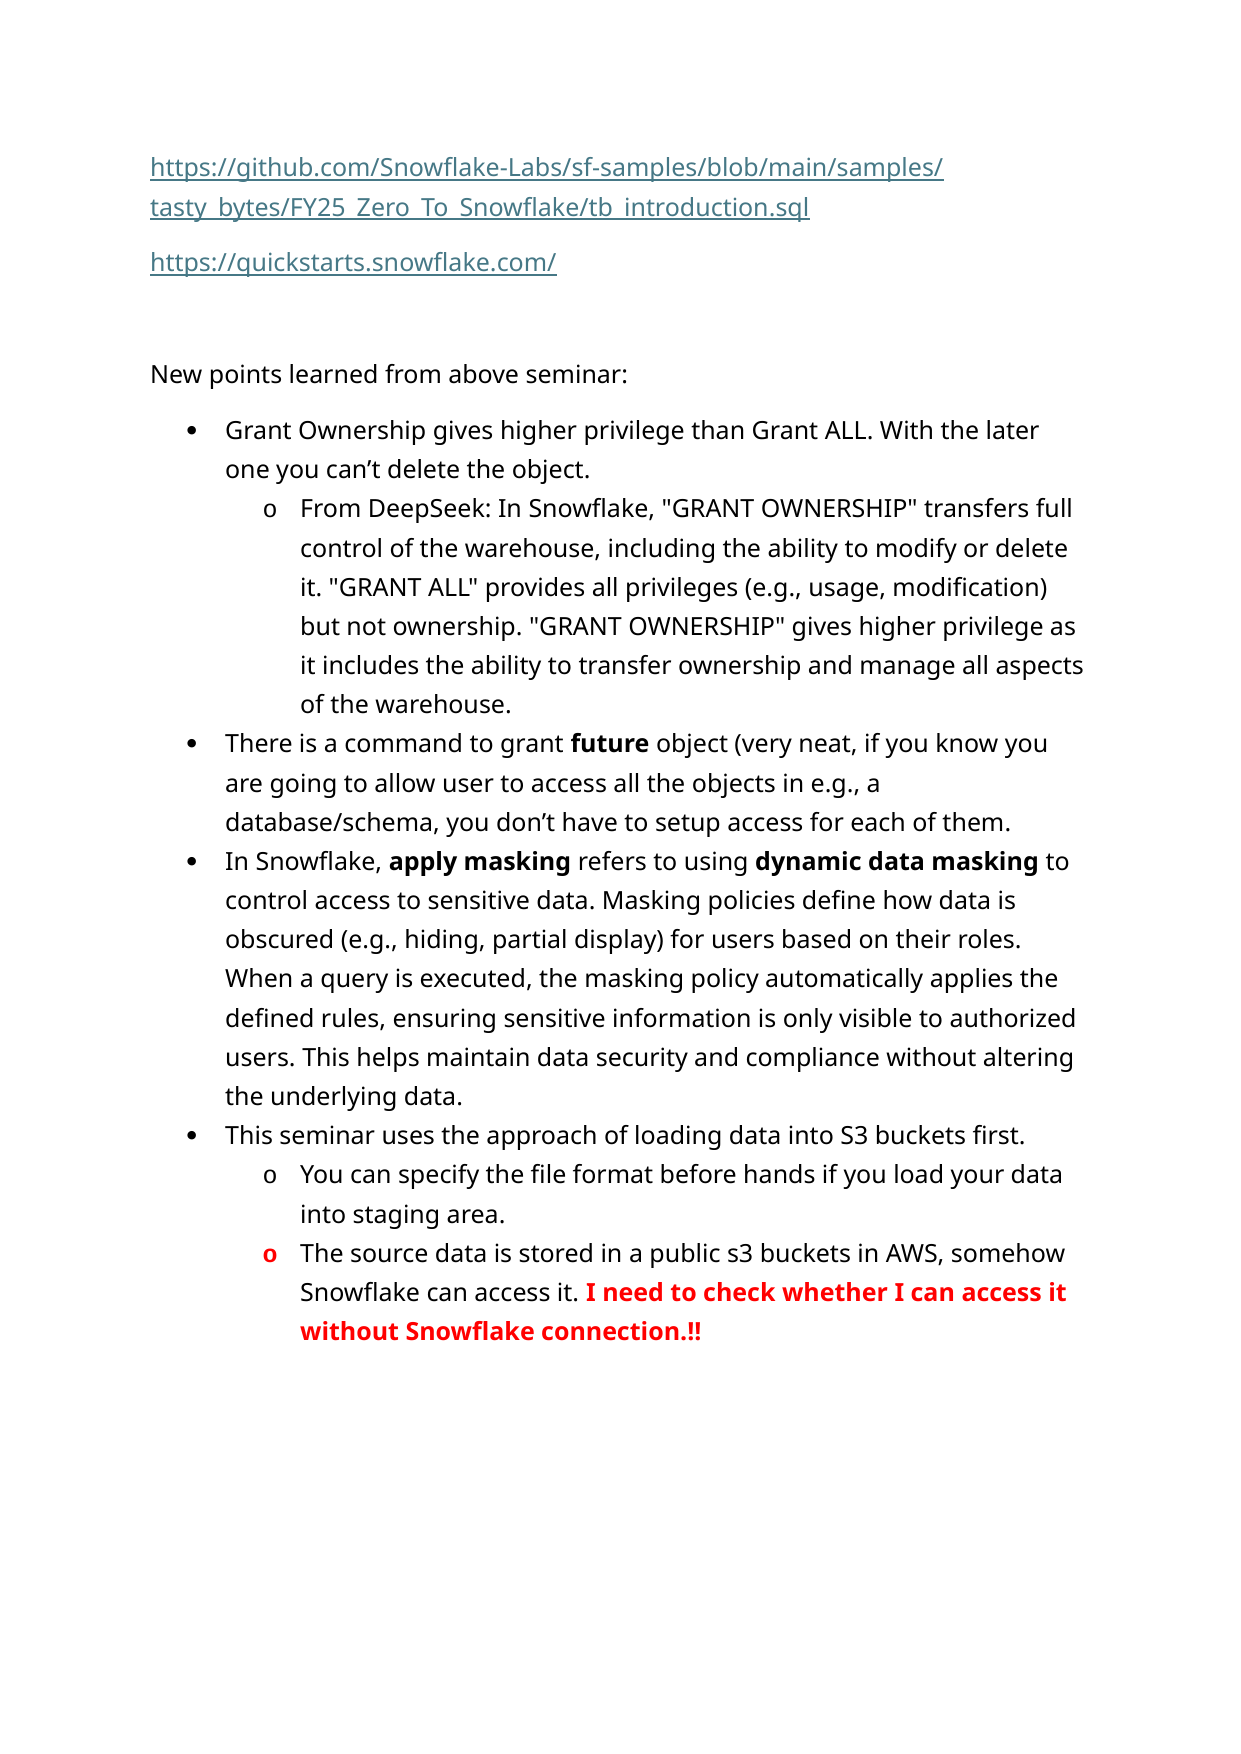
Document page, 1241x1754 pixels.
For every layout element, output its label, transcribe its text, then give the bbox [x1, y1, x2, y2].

list You can specify the file format before hands if you load your data into staging area. [262, 1157, 1090, 1230]
list From DeepSeek: In Snowflake, "GRANT OWNERSHIP" transfers full control of the warehouse, including the ability to modify or delete it. "GRANT ALL" provides all privileges (e.g., usage, modification) but not ownership. "GRANT OWNERSHIP" gives higher privilege as it includes the ability to transfer ownership and manage all aspects of the warehouse. [262, 491, 1090, 721]
list There is a command to grant future object (very neat, if you know you are going to allow user to access all the objects in e.g., a database/schema, you don’t have to setup access for each of them. [187, 726, 1090, 838]
text https://github.com/Snowflake-Labs/sf-samples/blob/main/samples/tasty_bytes/FY25_Zero_To_Snowflake/tb_introduction.sql [150, 150, 1090, 223]
list This seminar uses the approach of loading data into S3 buckets first. [187, 1118, 1090, 1152]
list In Snowflake, apply masking refers to using dynamic data masking to control access to sensitive data. Masking policies define how data is obscured (e.g., hiding, partial display) for users based on their roles. When a query is executed, the masking policy automatically applies the defined rules, ensuring sensitive information is only visible to authorized users. This helps maintain data security and compliance without altering the underlying data. [187, 843, 1090, 1113]
list Grant Ownership gives higher privilege than Grant ALL. With the later one you can’t delete the object. [187, 412, 1090, 486]
text New points learned from above seminar: [150, 357, 1090, 391]
list The source data is stored in a public s3 buckets in AWS, somehow Snowflake can access it. I need to check whether I can access it without Snowflake connection.!! [262, 1235, 1090, 1348]
text https://quickstarts.snowflake.com/ [150, 245, 1090, 279]
